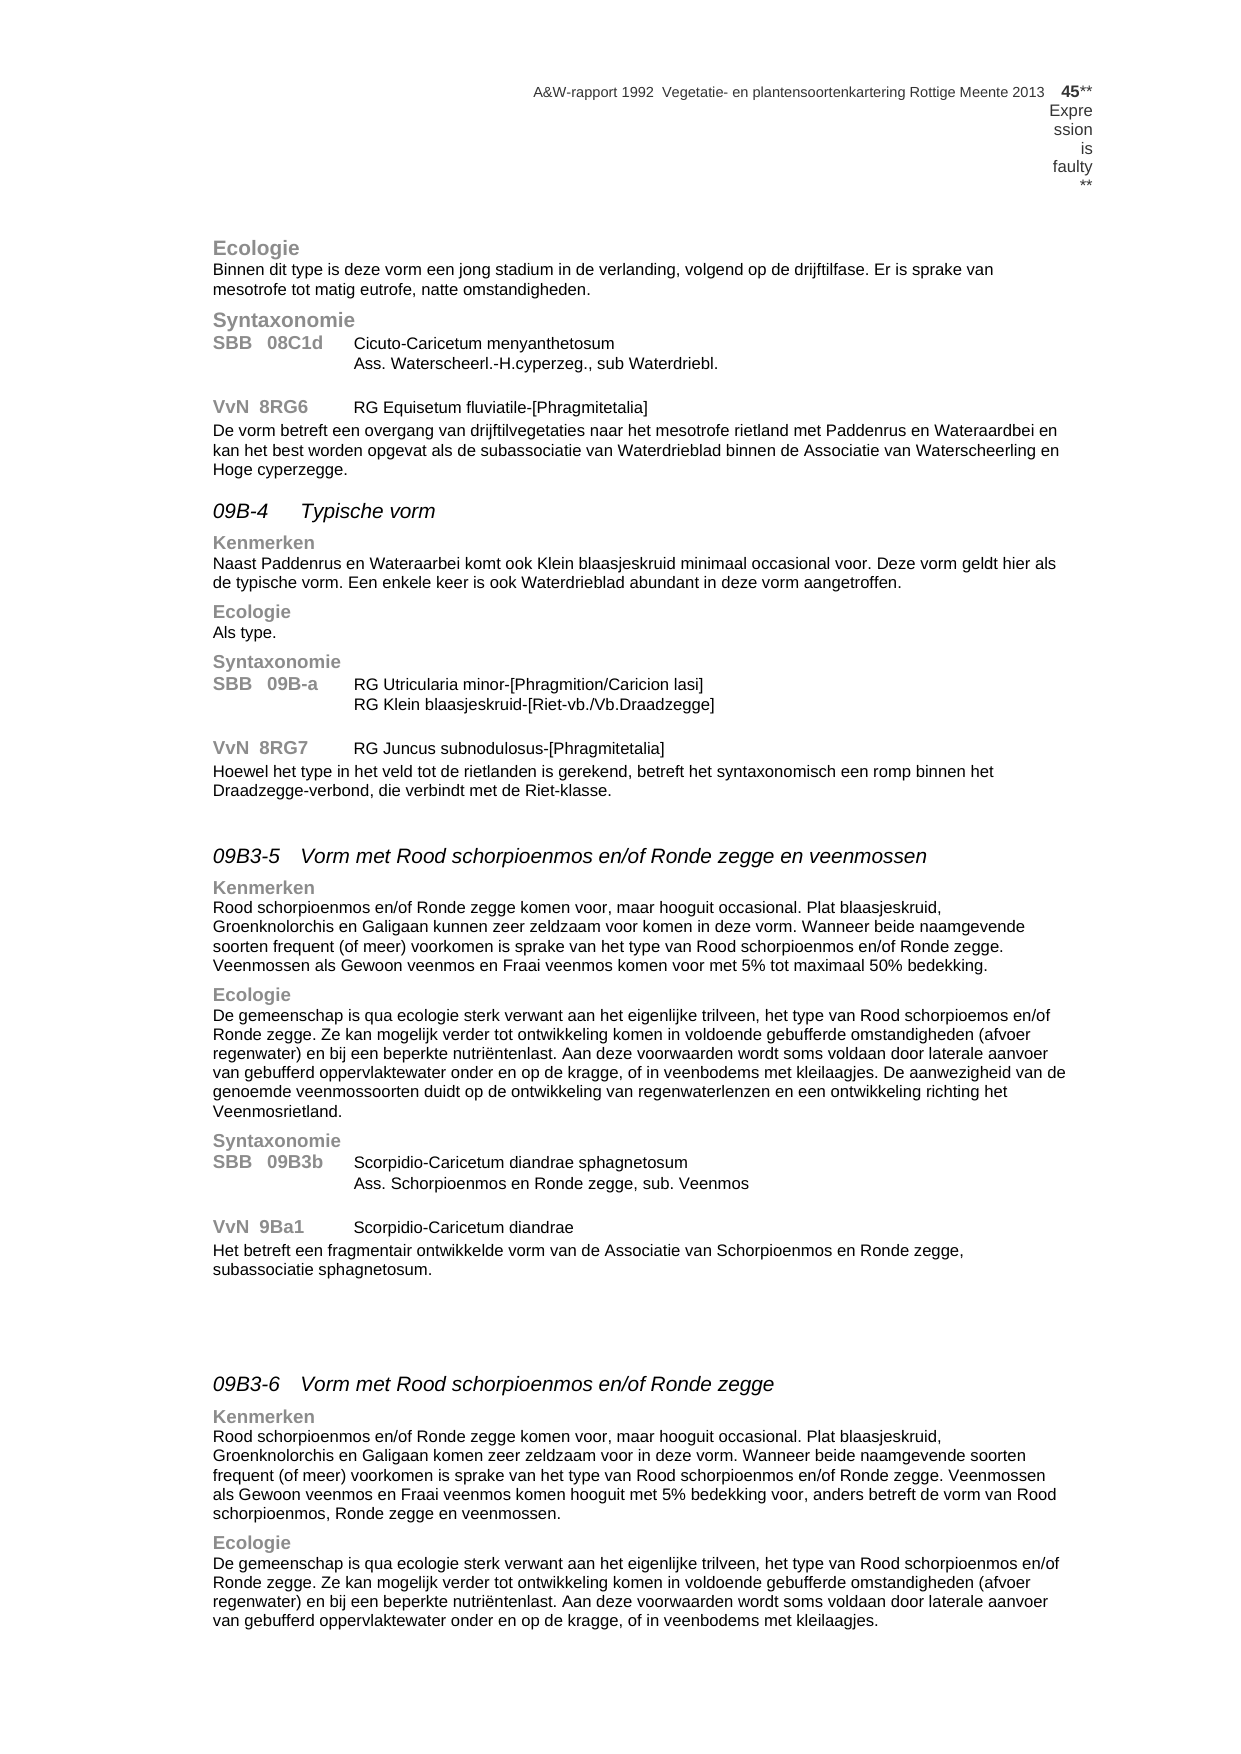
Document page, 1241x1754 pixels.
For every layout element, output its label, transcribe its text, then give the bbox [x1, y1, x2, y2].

text Ecologie [213, 984, 1092, 1006]
text Hoewel het type in het veld tot de rietlanden is gerekend, betreft het syntaxonomisch een romp binnen het [213, 762, 1092, 781]
text Groenknolorchis en Galigaan kunnen zeer zeldzaam voor komen in deze vorm. Wanneer beide naamgevende [213, 917, 1092, 936]
text RG Klein blaasjeskruid-[Riet-vb./Vb.Draadzegge] [213, 695, 1092, 714]
text SBB 09B3b Scorpidio-Caricetum diandrae sphagnetosum [213, 1151, 1092, 1173]
text Het betreft een fragmentair ontwikkelde vorm van de Associatie van Schorpioenmos en Ronde zegge, [213, 1241, 1092, 1260]
text Naast Paddenrus en Wateraarbei komt ook Klein blaasjeskruid minimaal occasional voor. Deze vorm geldt hier als [213, 553, 1092, 573]
text Ecologie [213, 1532, 1092, 1553]
text als Gewoon veenmos en Fraai veenmos komen hooguit met 5% bedekking voor, anders betreft de vorm van Rood [213, 1484, 1092, 1504]
text Hoge cyperzegge. [213, 459, 1092, 479]
text regenwater) en bij een beperkte nutriëntenlast. Aan deze voorwaarden wordt soms voldaan door laterale aanvoer [213, 1044, 1092, 1063]
text kan het best worden opgevat als de subassociatie van Waterdrieblad binnen de Associatie van Waterscheerling en [213, 440, 1092, 459]
text soorten frequent (of meer) voorkomen is sprake van het type van Rood schorpioenmos en/of Ronde zegge. [213, 936, 1092, 956]
text Syntaxonomie [213, 308, 1092, 332]
text Veenmossen als Gewoon veenmos en Fraai veenmos komen voor met 5% tot maximaal 50% bedekking. [213, 956, 1092, 975]
text VvN 9Ba1 Scorpidio-Caricetum diandrae [213, 1216, 1092, 1237]
text van gebufferd oppervlaktewater onder en op de kragge, of in veenbodems met kleilaagjes. De aanwezigheid van de [213, 1063, 1092, 1082]
text Kenmerken [213, 532, 1092, 553]
text Als type. [213, 622, 1092, 642]
text Veenmosrietland. [213, 1101, 1092, 1121]
text schorpioenmos, Ronde zegge en veenmossen. [213, 1504, 1092, 1523]
text Ass. Waterscheerl.-H.cyperzeg., sub Waterdriebl. [213, 354, 1092, 373]
text subassociatie sphagnetosum. [213, 1260, 1092, 1279]
text Ecologie [213, 236, 1092, 260]
text van gebufferd oppervlaktewater onder en op de kragge, of in veenbodems met kleilaagjes. [213, 1611, 1092, 1630]
text 09B3-5 Vorm met Rood schorpioenmos en/of Ronde zegge en veenmossen [213, 843, 1092, 867]
text Ronde zegge. Ze kan mogelijk verder tot ontwikkeling komen in voldoende gebufferde omstandigheden (afvoer [213, 1573, 1092, 1592]
text Ass. Schorpioenmos en Ronde zegge, sub. Veenmos [213, 1173, 1092, 1193]
text 09B-4 Typische vorm [213, 499, 1092, 523]
text Kenmerken [213, 877, 1092, 898]
text VvN 8RG7 RG Juncus subnodulosus-[Phragmitetalia] [213, 737, 1092, 759]
text Draadzegge-verbond, die verbindt met de Riet-klasse. [213, 781, 1092, 800]
text Groenknolorchis en Galigaan komen zeer zeldzaam voor in deze vorm. Wanneer beide naamgevende soorten [213, 1446, 1092, 1465]
text de typische vorm. Een enkele keer is ook Waterdrieblad abundant in deze vorm aangetroffen. [213, 573, 1092, 592]
text 09B3-6 Vorm met Rood schorpioenmos en/of Ronde zegge [213, 1372, 1092, 1396]
text Syntaxonomie [213, 1130, 1092, 1151]
text Rood schorpioenmos en/of Ronde zegge komen voor, maar hooguit occasional. Plat blaasjeskruid, [213, 898, 1092, 917]
text mesotrofe tot matig eutrofe, natte omstandigheden. [213, 279, 1092, 298]
text Kenmerken [213, 1405, 1092, 1427]
text Binnen dit type is deze vorm een jong stadium in de verlanding, volgend op de drijftilfase. Er is sprake van [213, 260, 1092, 279]
text De gemeenschap is qua ecologie sterk verwant aan het eigenlijke trilveen, het type van Rood schorpioemos en/of [213, 1006, 1092, 1025]
text regenwater) en bij een beperkte nutriëntenlast. Aan deze voorwaarden wordt soms voldaan door laterale aanvoer [213, 1592, 1092, 1611]
text SBB 09B-a RG Utricularia minor-[Phragmition/Caricion lasi] [213, 672, 1092, 694]
text De gemeenschap is qua ecologie sterk verwant aan het eigenlijke trilveen, het type van Rood schorpioenmos en/of [213, 1553, 1092, 1573]
text Syntaxonomie [213, 651, 1092, 672]
text SBB 08C1d Cicuto-Caricetum menyanthetosum [213, 332, 1092, 353]
text frequent (of meer) voorkomen is sprake van het type van Rood schorpioenmos en/of Ronde zegge. Veenmossen [213, 1465, 1092, 1484]
text Rood schorpioenmos en/of Ronde zegge komen voor, maar hooguit occasional. Plat blaasjeskruid, [213, 1427, 1092, 1446]
text Ronde zegge. Ze kan mogelijk verder tot ontwikkeling komen in voldoende gebufferde omstandigheden (afvoer [213, 1025, 1092, 1044]
text VvN 8RG6 RG Equisetum fluviatile-[Phragmitetalia] [213, 396, 1092, 418]
text De vorm betreft een overgang van drijftilvegetaties naar het mesotrofe rietland met Paddenrus en Wateraardbei en [213, 421, 1092, 440]
text genoemde veenmossoorten duidt op de ontwikkeling van regenwaterlenzen en een ontwikkeling richting het [213, 1082, 1092, 1101]
text Ecologie [213, 601, 1092, 622]
